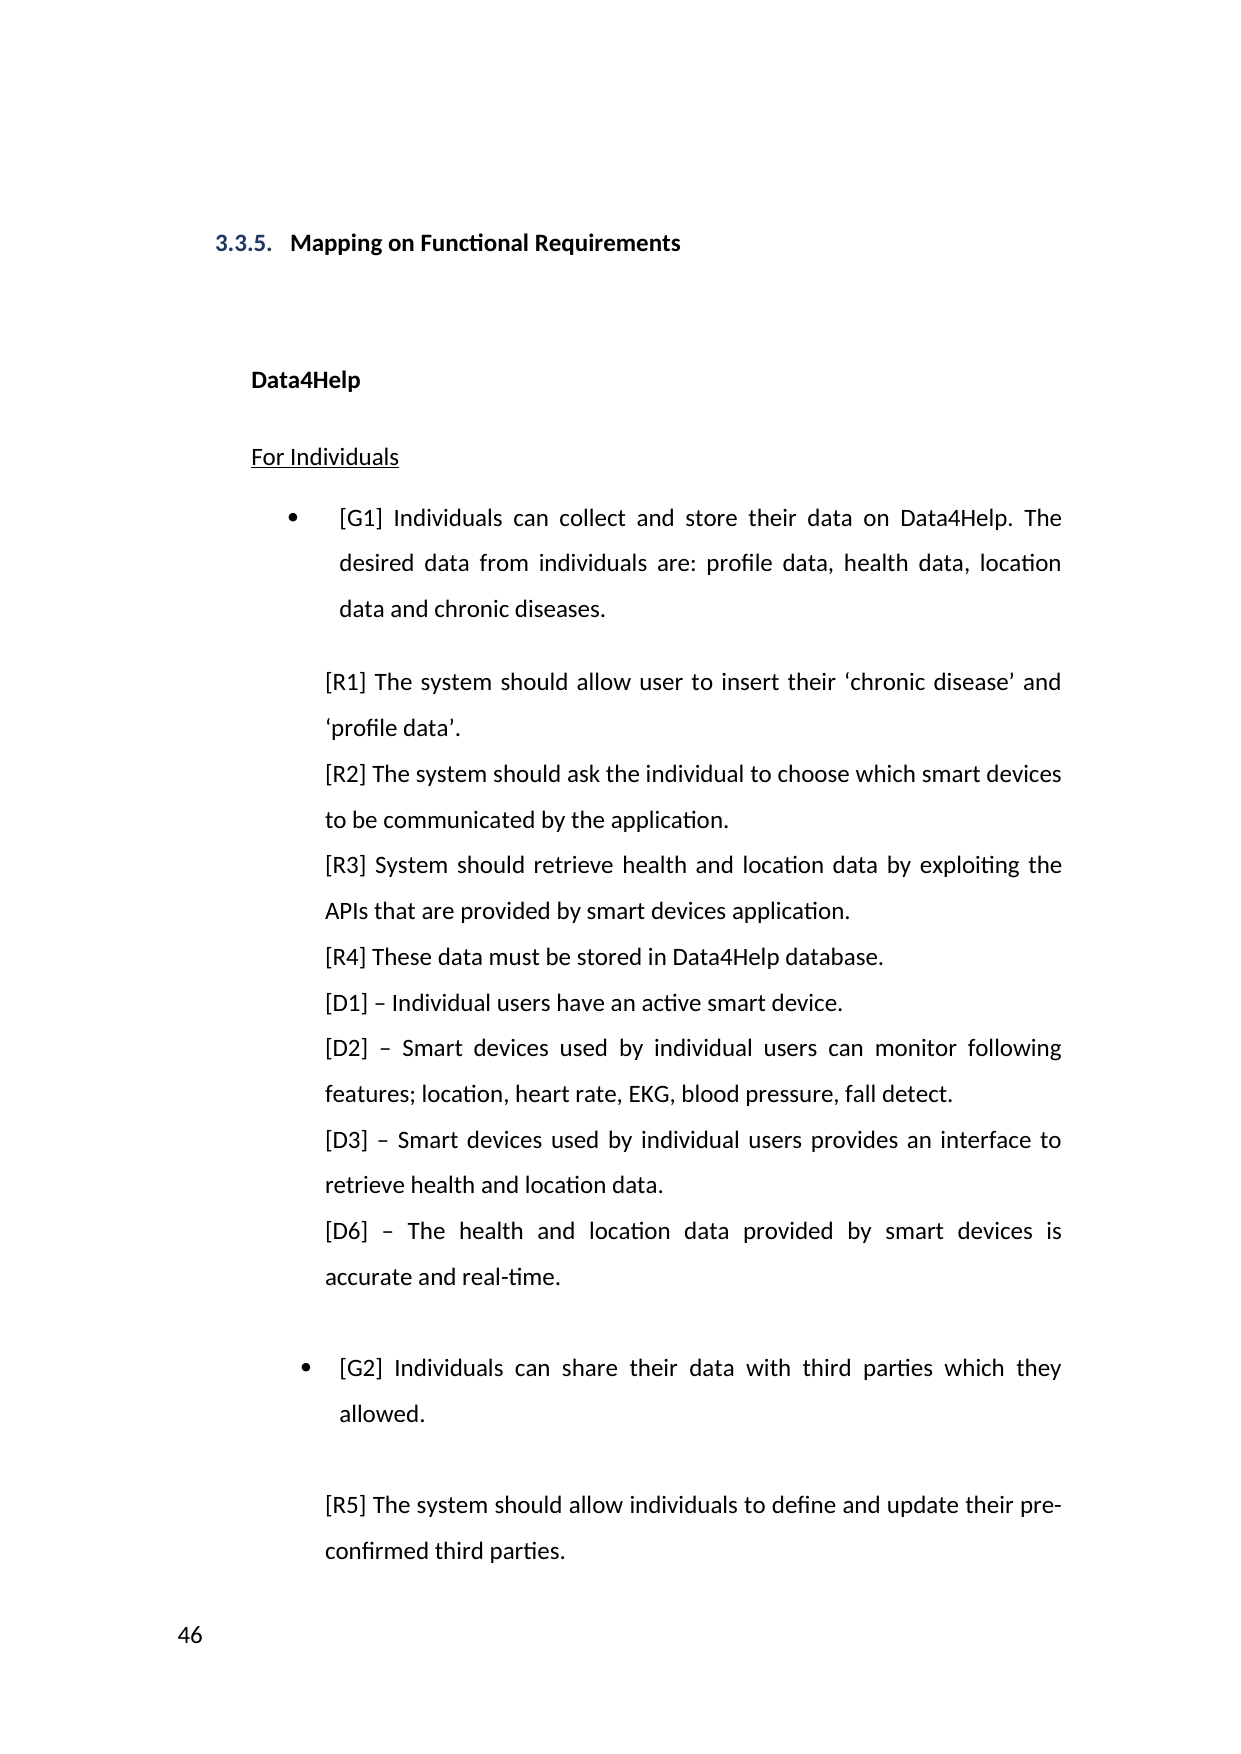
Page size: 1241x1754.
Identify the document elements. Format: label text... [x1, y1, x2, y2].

list [R5] The system should allow individuals to define and update their pre-confirmed third parties. [325, 1490, 1063, 1566]
text Data4Help [177, 364, 1063, 395]
text [R4] These data must be stored in Data4Help database. [251, 941, 1063, 971]
text For Individuals [177, 441, 1063, 471]
text [D1] – Individual users have an active smart device. [252, 987, 1063, 1017]
text [R2] The system should ask the individual to choose which smart devices to be communicated by the application. [325, 758, 1063, 834]
subtitle Mapping on Functional Requirements [215, 227, 1063, 258]
text [D3] – Smart devices used by individual users provides an interface to retrieve health and location data. [325, 1124, 1063, 1200]
text [R3] System should retrieve health and location data by exploiting the APIs that are provided by smart devices application. [325, 849, 1063, 926]
text [R1] The system should allow user to insert their ‘chronic disease’ and ‘profile data’. [325, 667, 1063, 743]
text [D2] – Smart devices used by individual users can monitor following features; location, heart rate, EKG, blood pressure, fall detect. [325, 1032, 1063, 1109]
list [G1] Individuals can collect and store their data on Data4Help. The desired data from individuals are: profile data, health data, location data and chronic diseases. [288, 502, 1063, 624]
text [D6] – The health and location data provided by smart devices is accurate and real-time. [325, 1215, 1063, 1292]
list [G2] Individuals can share their data with third parties which they allowed. [302, 1352, 1063, 1429]
